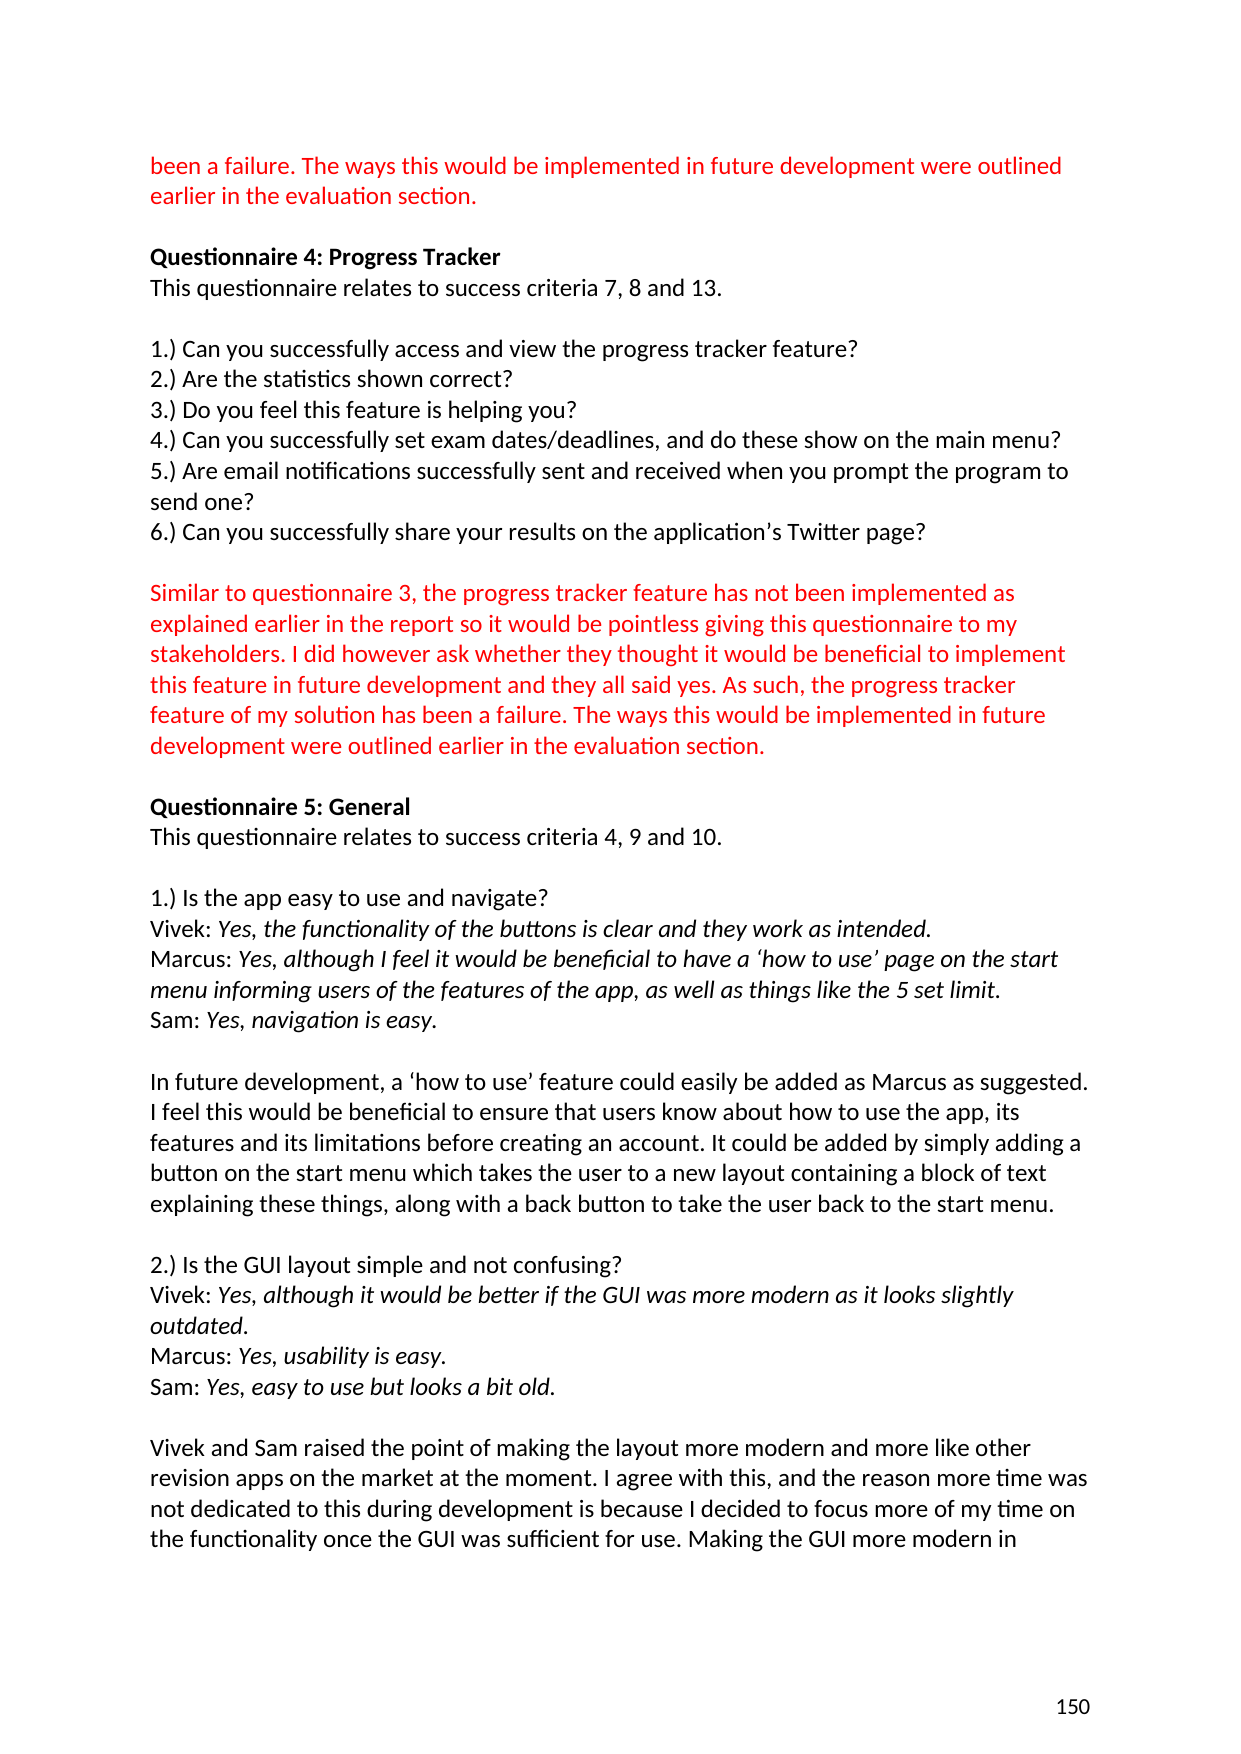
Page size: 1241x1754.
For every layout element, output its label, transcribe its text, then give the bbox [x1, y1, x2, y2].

text Marcus: Yes, usability is easy. [150, 1340, 1090, 1371]
text 1.) Can you successfully access and view the progress tracker feature? [150, 333, 1090, 364]
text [150, 1432, 1090, 1554]
text This questionnaire relates to success criteria 4, 9 and 10. [150, 821, 1090, 852]
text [150, 150, 1090, 211]
text Questionnaire 4: Progress Tracker [150, 242, 1090, 272]
text 4.) Can you successfully set exam dates/deadlines, and do these show on the main menu? 5.) Are email notifications successfully sent and received when you prompt the program to send one? [150, 425, 1090, 516]
text This questionnaire relates to success criteria 7, 8 and 13. [150, 272, 1090, 303]
text Similar to questionnaire 3, the progress tracker feature has not been implemented as explained earlier in the report so it would be pointless giving this questionnaire to my stakeholders. I did however ask whether they thought it would be beneficial to implement this feature in future development and they all said yes. As such, the progress tracker feature of my solution has been a failure. The ways this would be implemented in future development were outlined earlier in the evaluation section. [150, 577, 1090, 760]
text Vivek: Yes, although it would be better if the GUI was more modern as it looks slightly outdated. [150, 1279, 1090, 1340]
text Sam: Yes, navigation is easy. [150, 1004, 1090, 1035]
text In future development, a ‘how to use’ feature could easily be added as Marcus as suggested. I feel this would be beneficial to ensure that users know about how to use the app, its features and its limitations before creating an account. It could be added by simply adding a button on the start menu which takes the user to a new layout containing a block of text explaining these things, along with a back button to take the user back to the start menu. [150, 1066, 1090, 1218]
text Marcus: Yes, although I feel it would be beneficial to have a ‘how to use’ page on the start menu informing users of the features of the app, as well as things like the 5 set limit. [150, 943, 1090, 1004]
text 2.) Are the statistics shown correct? 3.) Do you feel this feature is helping you? [150, 364, 1090, 425]
text 1.) Is the app easy to use and navigate? [150, 882, 1090, 913]
text Sam: Yes, easy to use but looks a bit old. [150, 1371, 1090, 1401]
text Questionnaire 5: General [150, 791, 1090, 821]
text Vivek: Yes, the functionality of the buttons is clear and they work as intended. [150, 913, 1090, 943]
text 6.) Can you successfully share your results on the application’s Twitter page? [150, 516, 1090, 547]
text 2.) Is the GUI layout simple and not confusing? [150, 1249, 1090, 1279]
